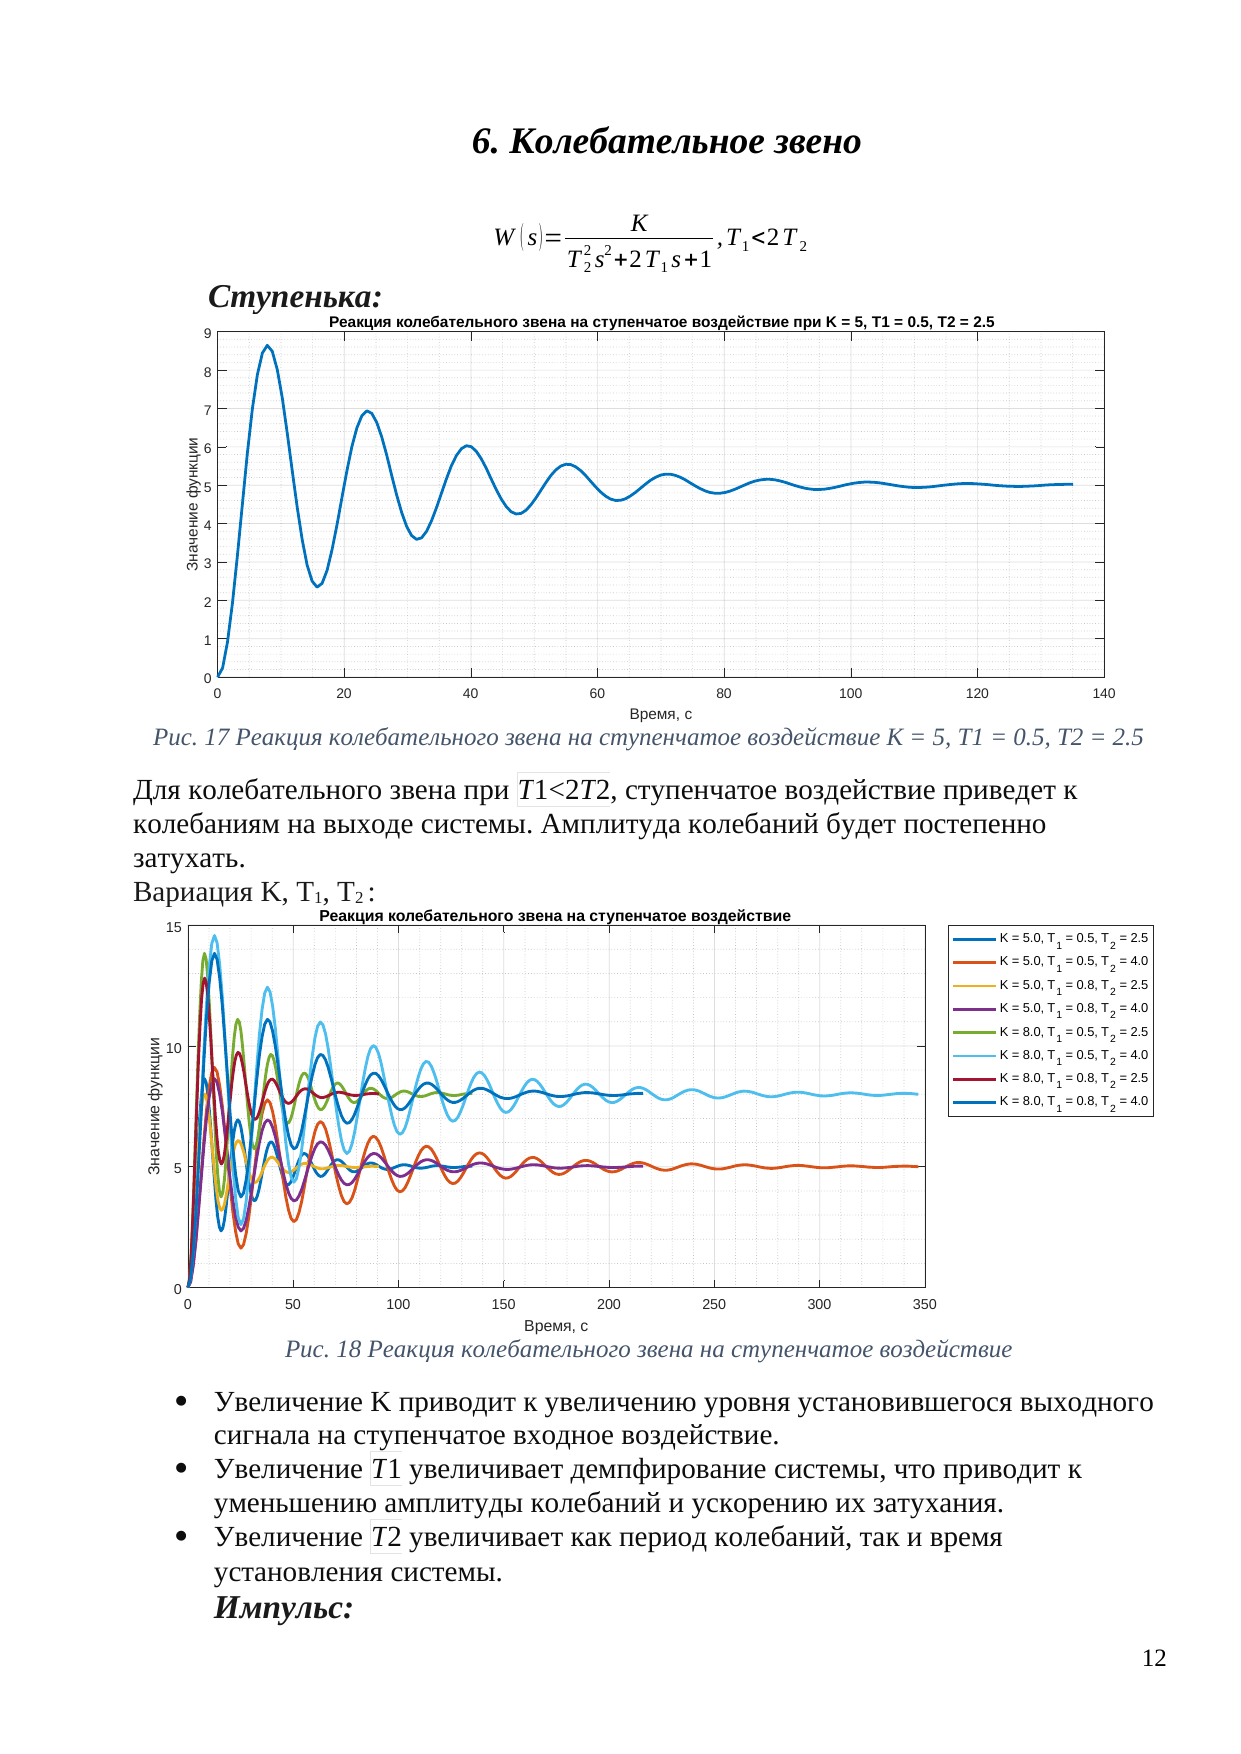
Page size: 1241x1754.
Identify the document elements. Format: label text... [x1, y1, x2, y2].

text Рис. 18 Реакция колебательного звена на ступенчатое воздействие [133, 1334, 1167, 1363]
list Увеличение T1​ увеличивает демпфирование системы, что приводит к уменьшению амплитуды колебаний и ускорению их затухания. [176, 1451, 370, 1519]
text Рис. 17 Реакция колебательного звена на ступенчатое воздействие K = 5, T1 = 0.5, T2 = 2.5 [133, 722, 1167, 751]
text Вариация K, T1, T2 : [133, 874, 1167, 907]
list Импульс: [214, 1587, 1167, 1626]
list Увеличение T1​ увеличивает демпфирование системы, что приводит к уменьшению амплитуды колебаний и ускорению их затухания. [402, 1451, 1167, 1519]
subtitle Колебательное звено [170, 118, 1167, 161]
text Для колебательного звена при T1​<2T2​, ступенчатое воздействие приведет к колебаниям на выходе системы. Амплитуда колебаний будет постепенно затухать. [246, 772, 1167, 874]
list Ступенька: [208, 276, 1167, 314]
list Увеличение K приводит к увеличению уровня установившегося выходного сигнала на ступенчатое входное воздействие. [176, 1384, 1167, 1451]
list Увеличение T2​ увеличивает как период колебаний, так и время установления системы. [176, 1519, 370, 1587]
list Увеличение T2​ увеличивает как период колебаний, так и время установления системы. [402, 1519, 1167, 1587]
